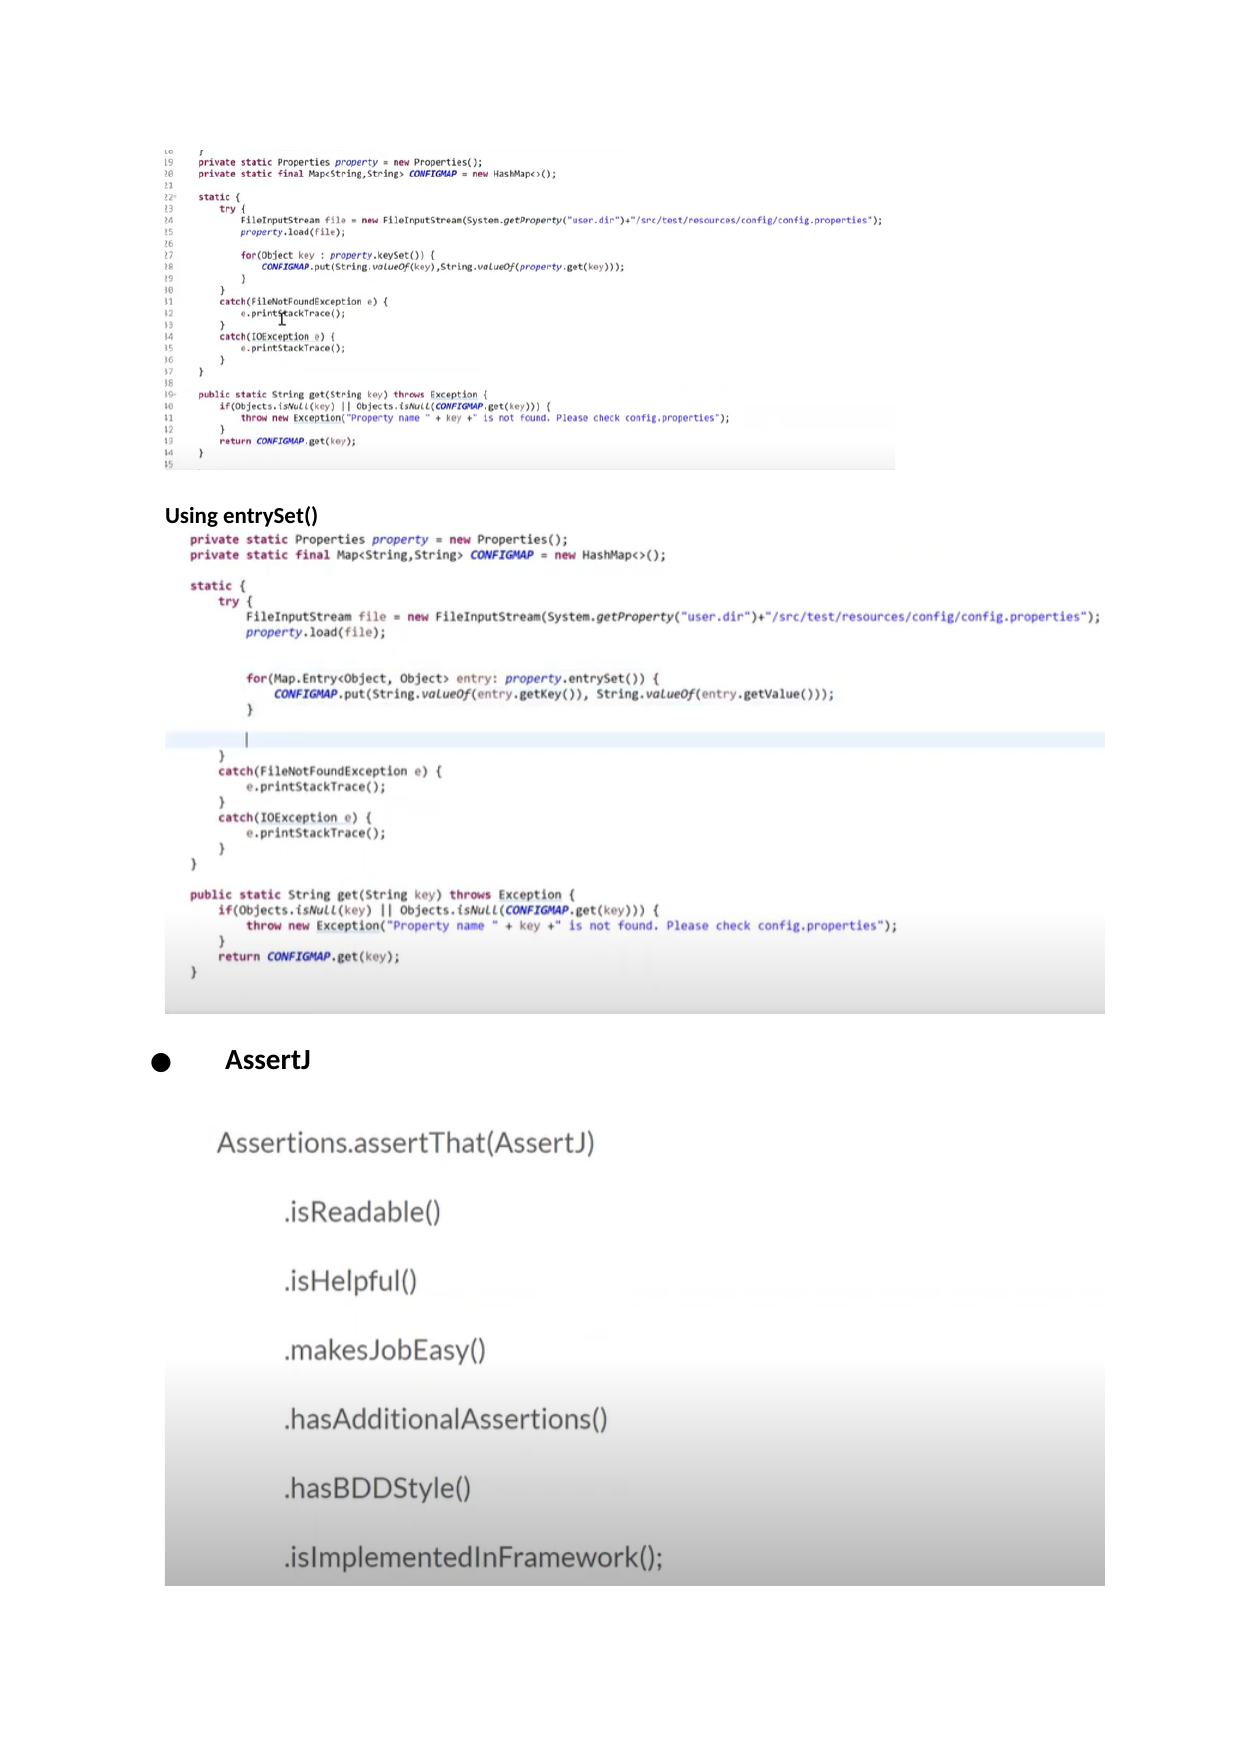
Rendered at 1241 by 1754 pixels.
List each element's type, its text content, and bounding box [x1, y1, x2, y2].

picture [164, 150, 896, 470]
picture [164, 1117, 1105, 1586]
picture [164, 531, 1105, 1014]
text Using entrySet() [165, 502, 1090, 530]
list AssertJ [150, 1032, 1090, 1083]
